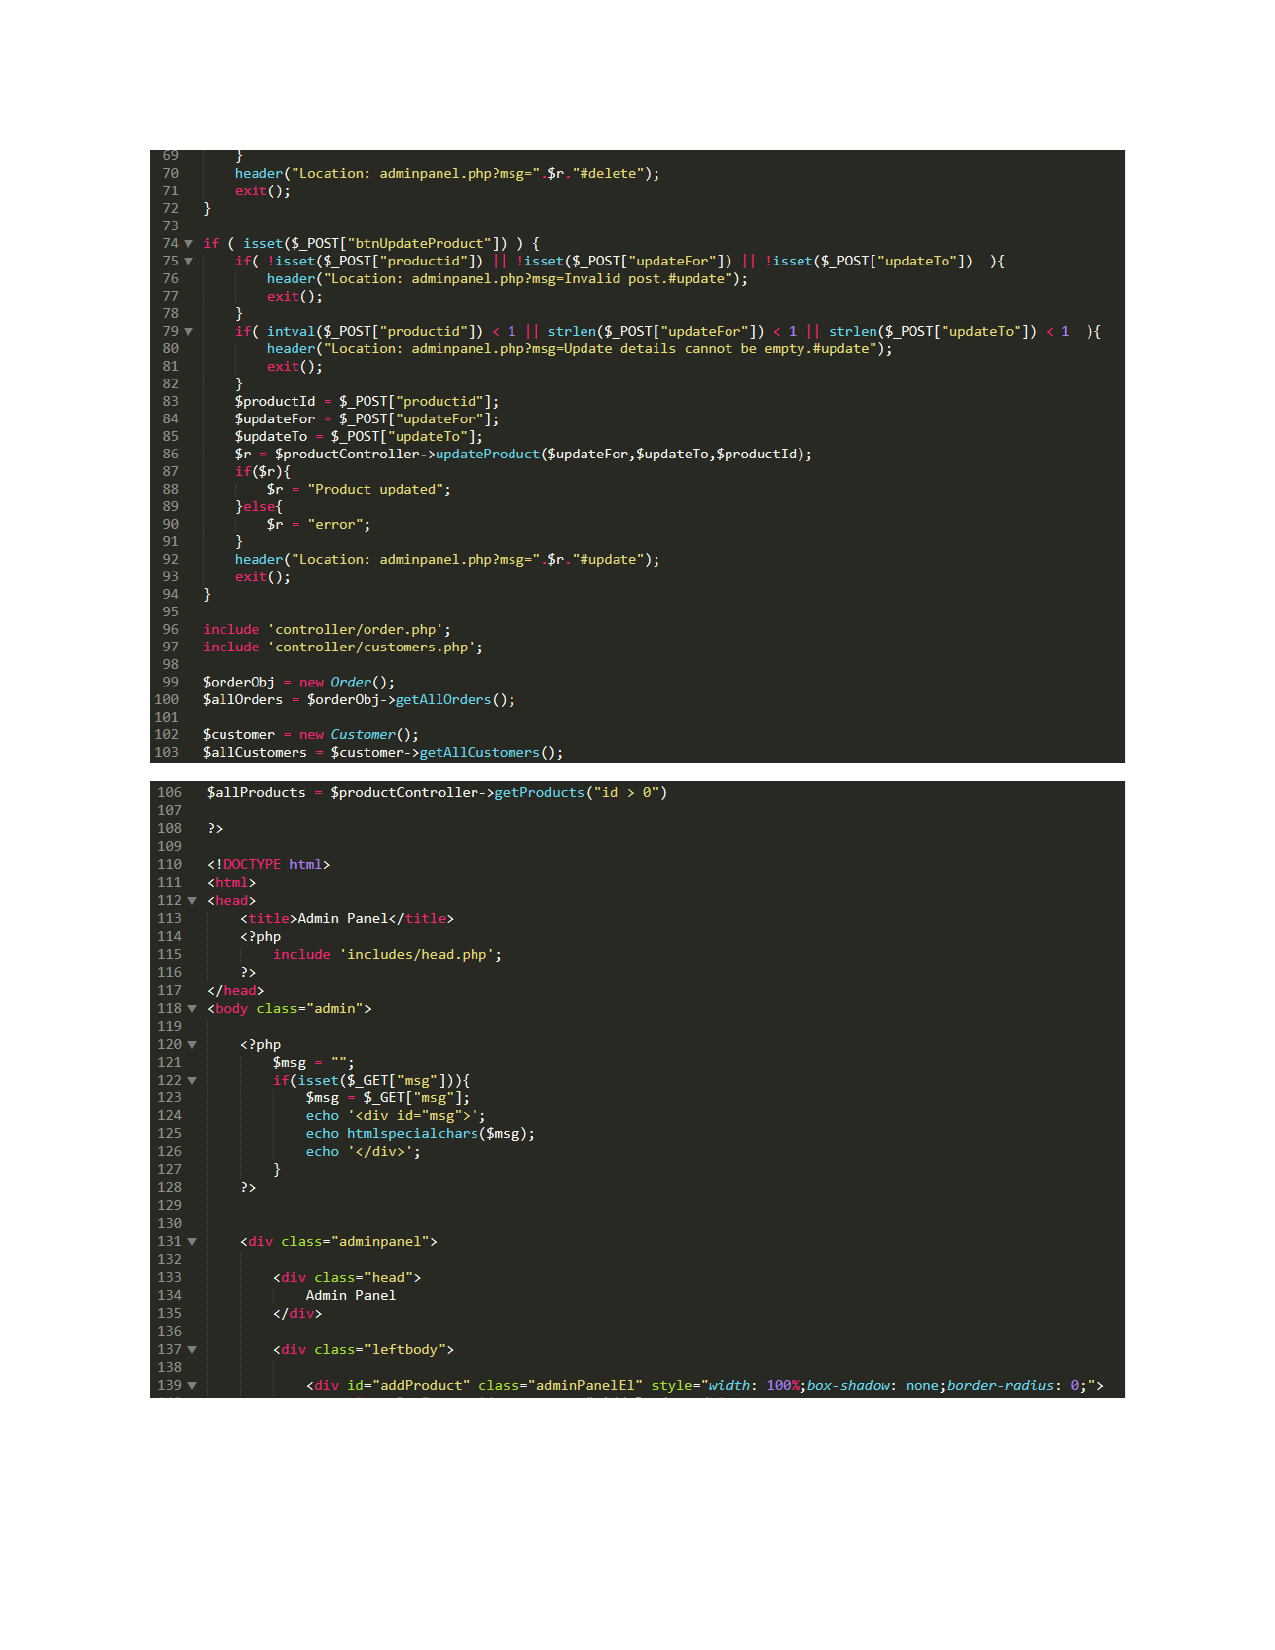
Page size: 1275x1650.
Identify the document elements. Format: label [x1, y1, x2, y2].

picture [150, 781, 1125, 1398]
picture [150, 150, 1125, 763]
